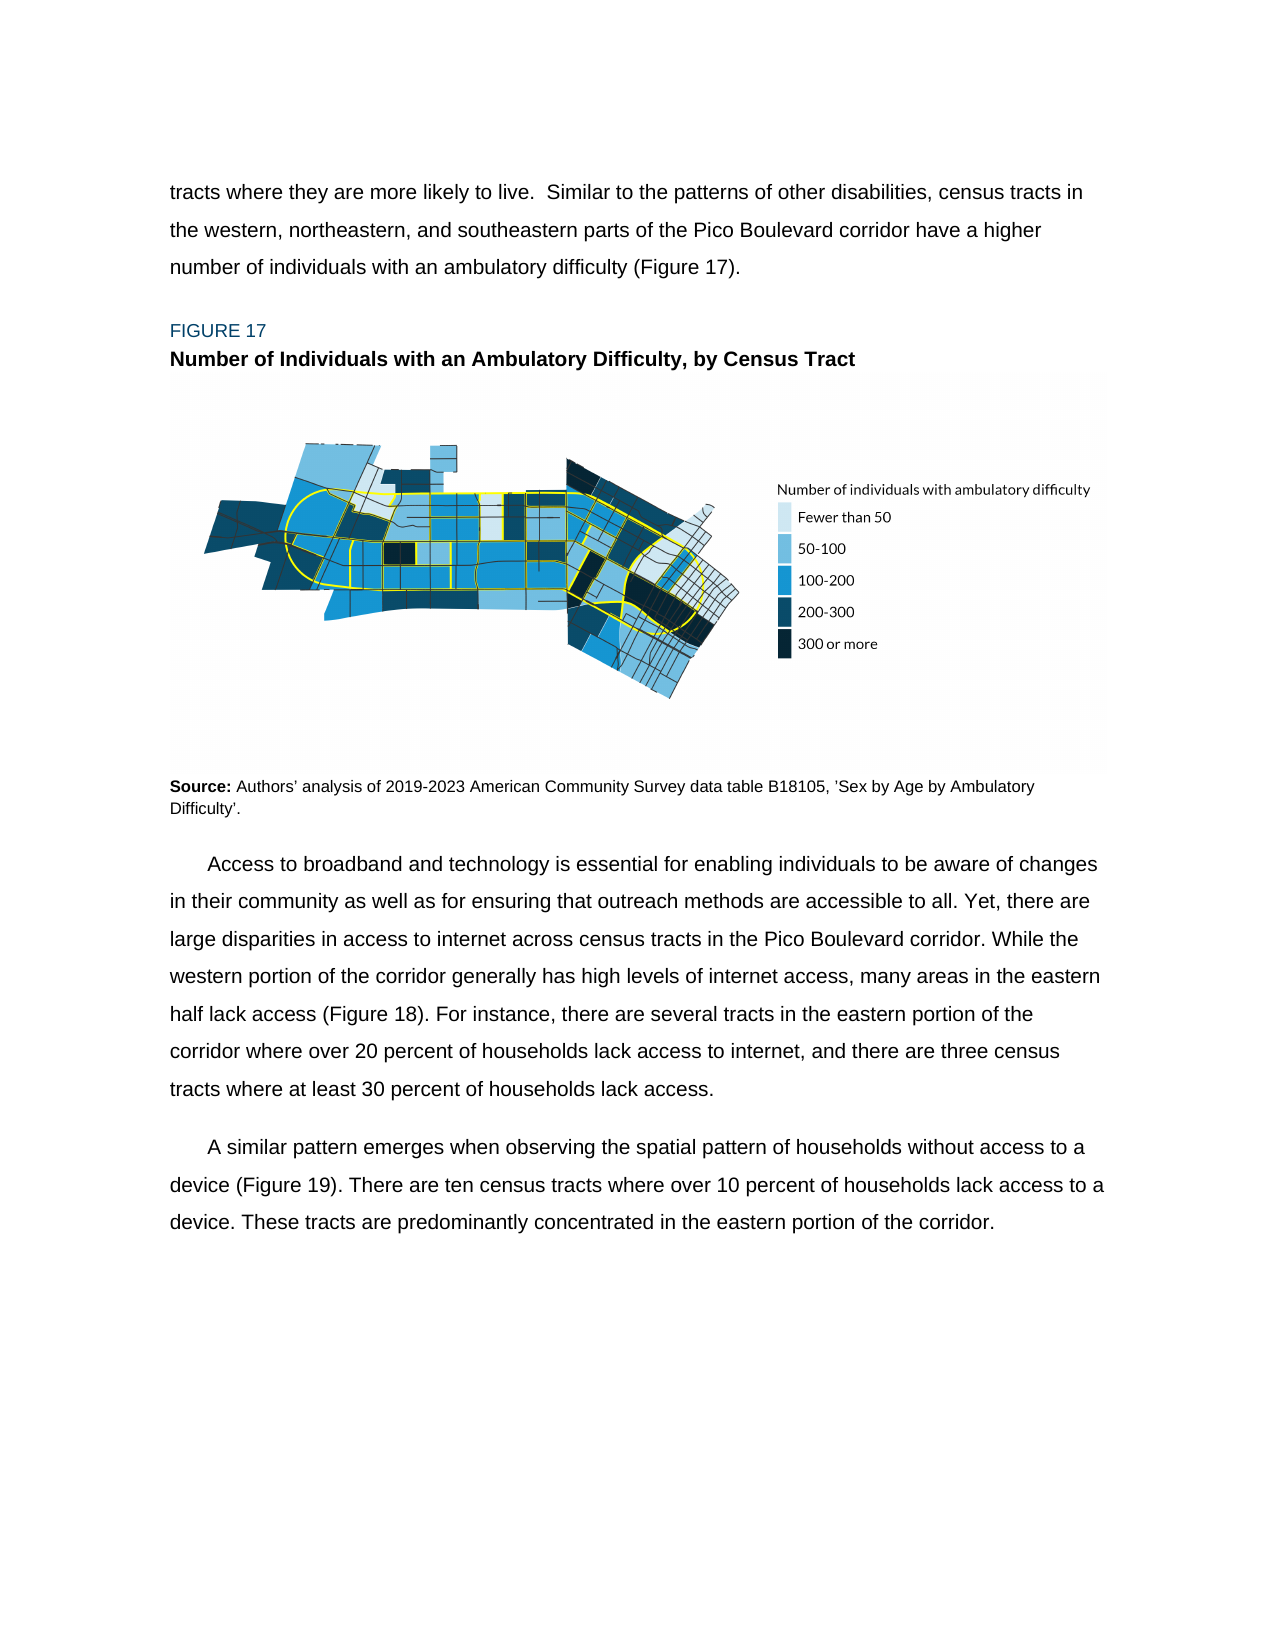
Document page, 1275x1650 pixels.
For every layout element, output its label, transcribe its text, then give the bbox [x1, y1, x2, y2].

text FIGURE 17 [169, 319, 1106, 341]
title Number of Individuals with an Ambulatory Difficulty, by Census Tract [169, 341, 1106, 372]
text A similar pattern emerges when observing the spatial pattern of households without access to a device (Figure 19). There are ten census tracts where over 10 percent of households lack access to a device. These tracts are predominantly concentrated in the eastern portion of the corridor. [169, 1125, 1106, 1237]
picture [169, 372, 1107, 774]
text Access to broadband and technology is essential for enabling individuals to be aware of changes in their community as well as for ensuring that outreach methods are accessible to all. Yet, there are large disparities in access to internet across census tracts in the Pico Boulevard corridor. While the western portion of the corridor generally has high levels of internet access, many areas in the eastern half lack access (Figure 18). For instance, there are several tracts in the eastern portion of the corridor where over 20 percent of households lack access to internet, and there are three census tracts where at least 30 percent of households lack access. [169, 841, 1106, 1104]
text Source: Authors’ analysis of 2019-2023 American Community Survey data table B18105, ’Sex by Age by Ambulatory Difficulty’. [169, 774, 1106, 818]
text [169, 169, 1106, 282]
